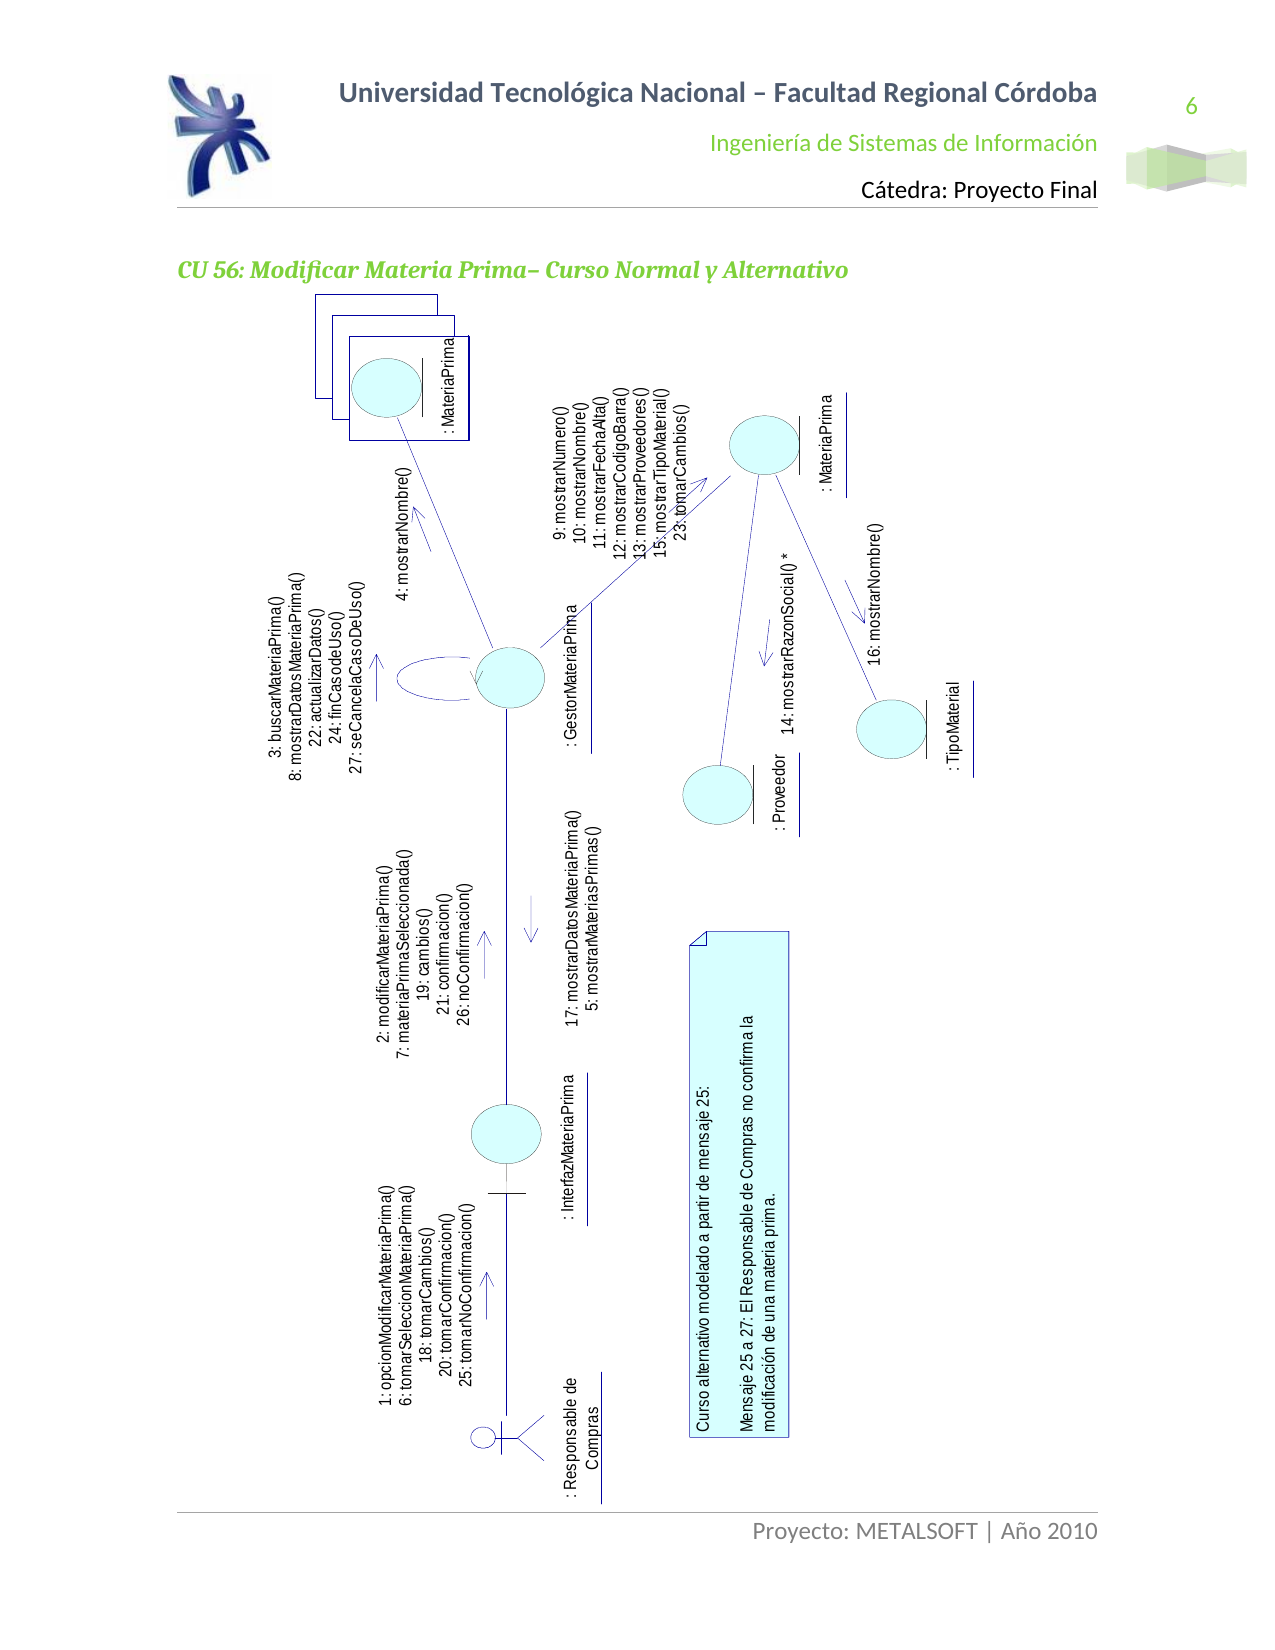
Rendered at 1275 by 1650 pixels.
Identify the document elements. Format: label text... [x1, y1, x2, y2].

picture [167, 74, 272, 199]
text CU 56: Modificar Materia Prima– Curso Normal y Alternativo [177, 256, 1098, 284]
